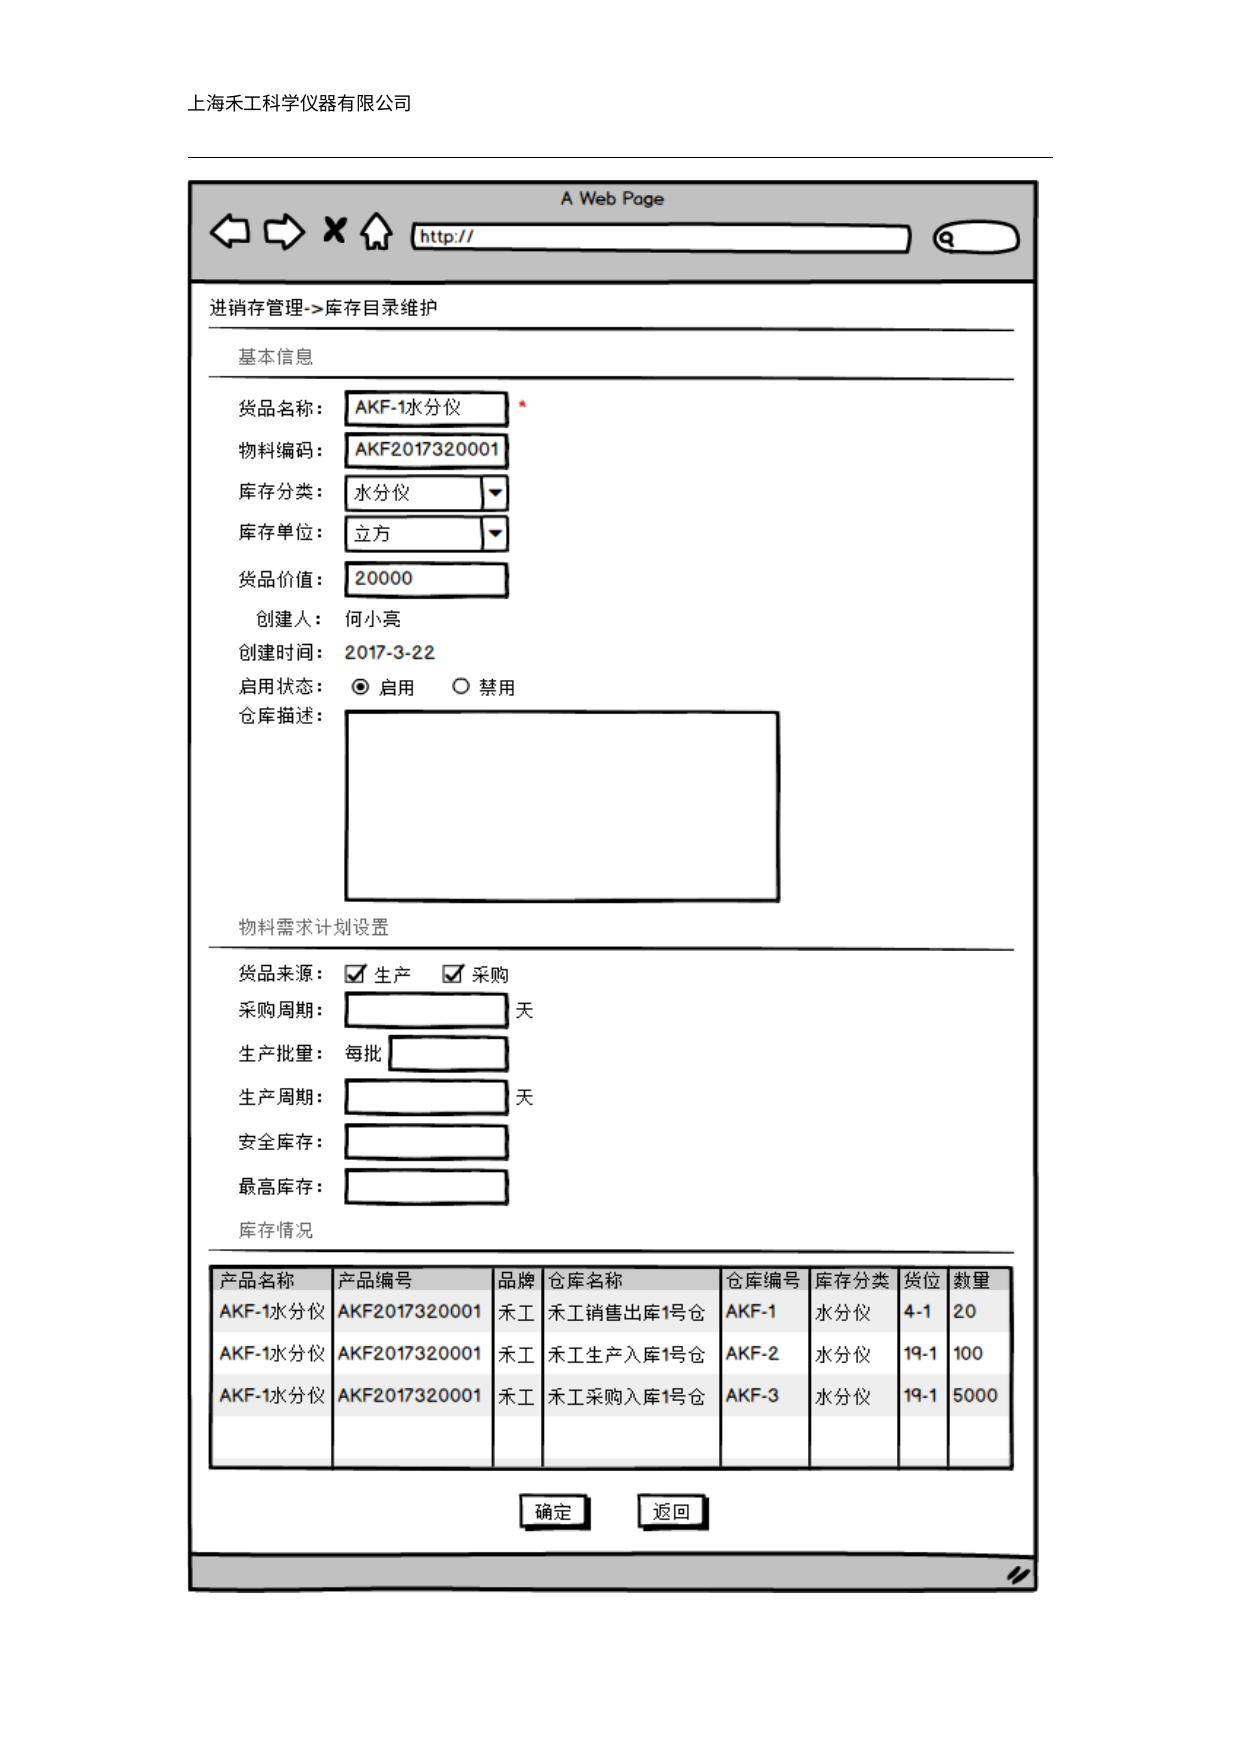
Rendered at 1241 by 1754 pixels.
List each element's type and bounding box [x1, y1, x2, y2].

picture [187, 180, 1039, 1593]
